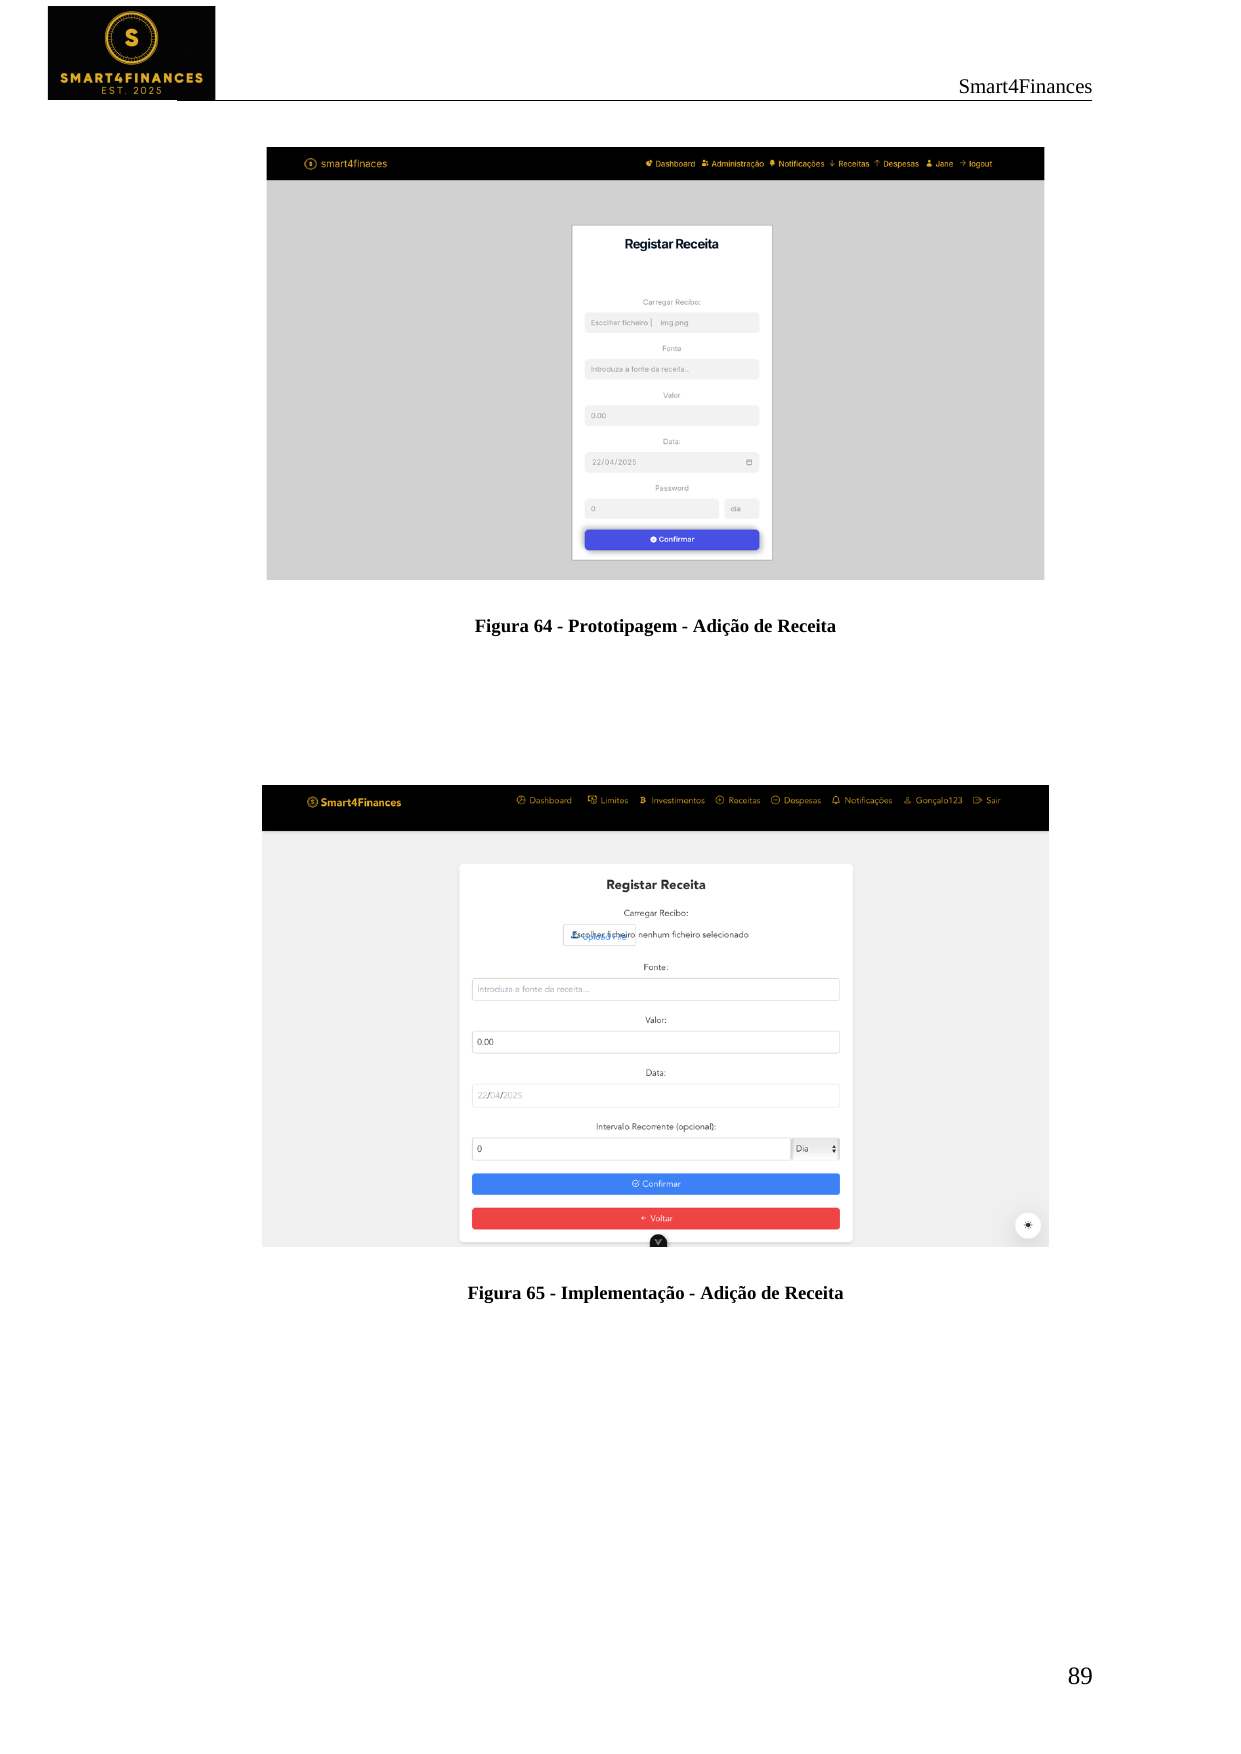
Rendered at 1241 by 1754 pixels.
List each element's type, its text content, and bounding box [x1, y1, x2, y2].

picture [47, 6, 216, 100]
picture [266, 147, 1045, 580]
picture [262, 785, 1049, 1247]
